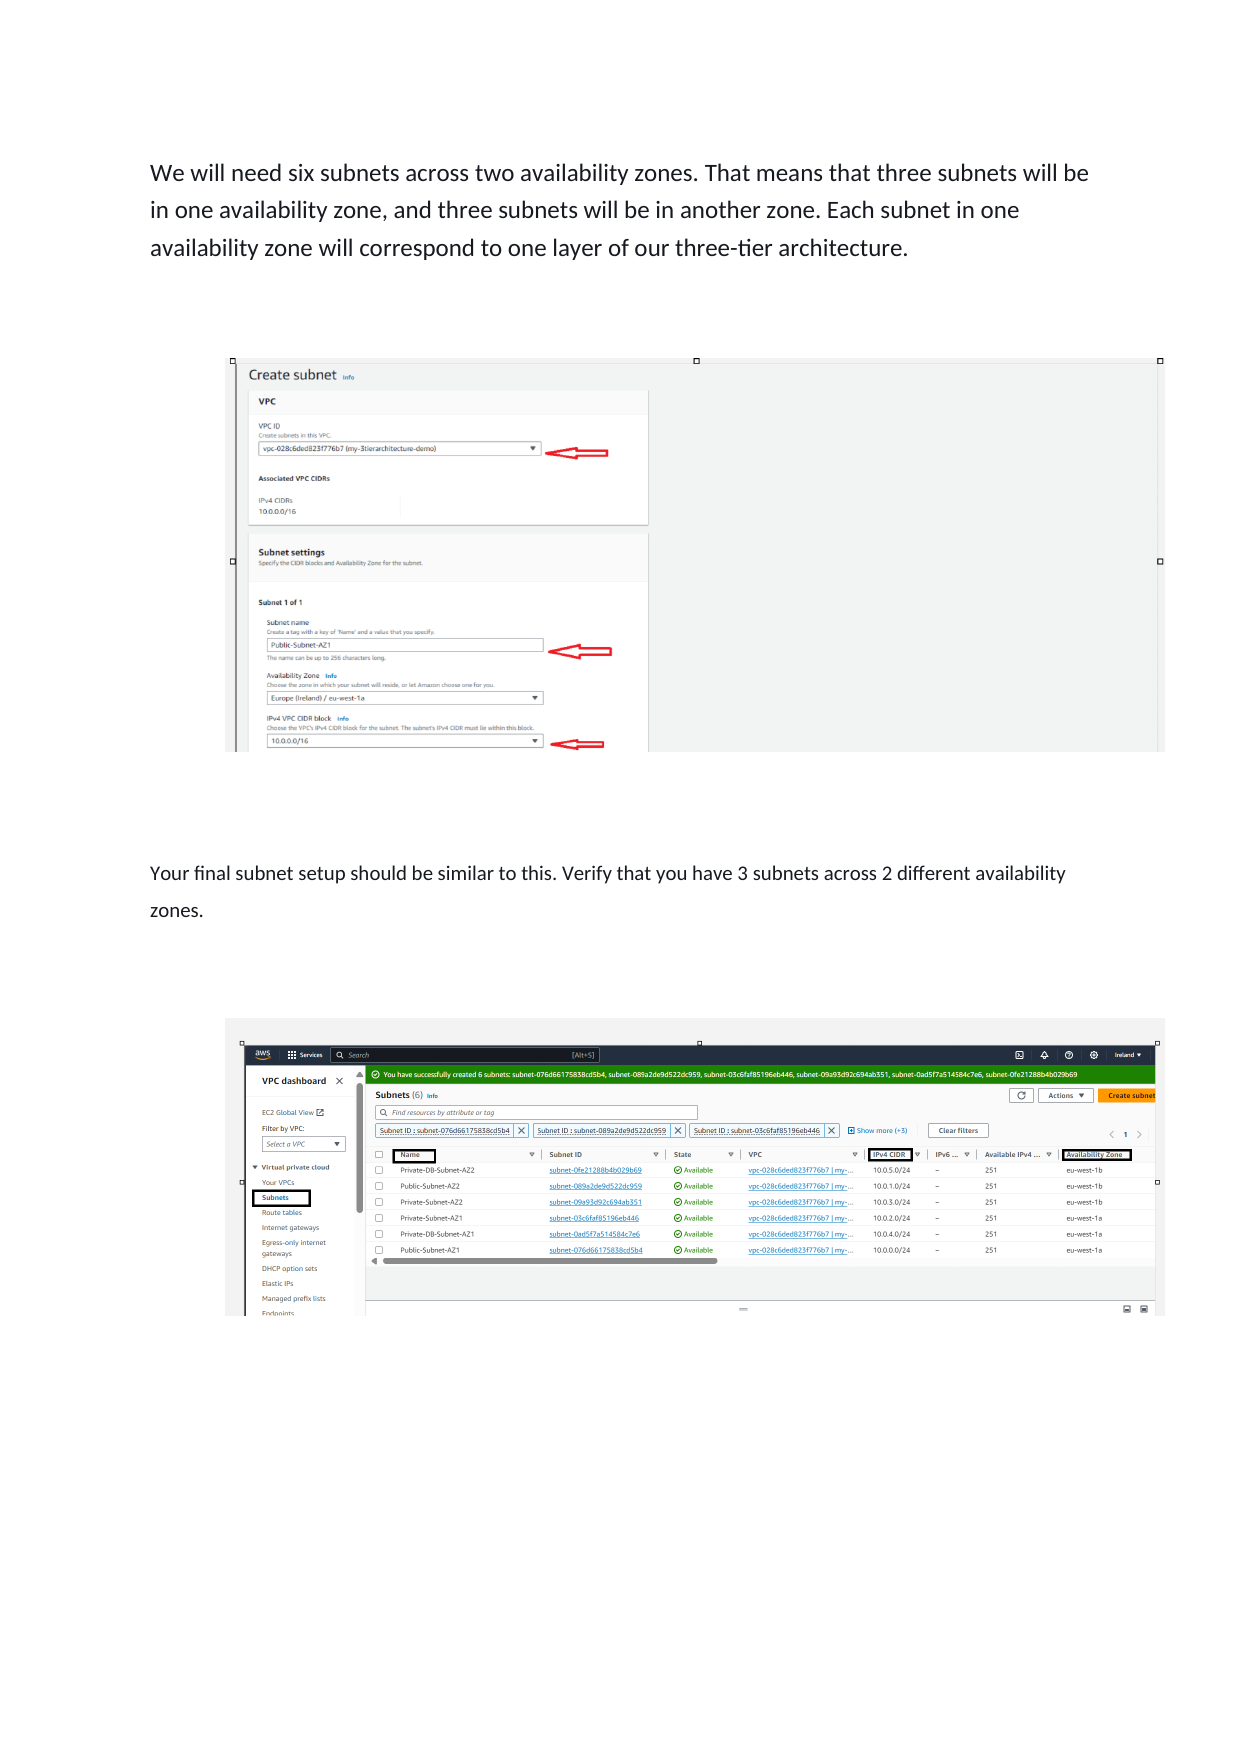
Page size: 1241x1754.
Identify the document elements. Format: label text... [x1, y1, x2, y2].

text Your final subnet setup should be similar to this. Verify that you have 3 subnets across 2 different availability zones. [150, 848, 1090, 923]
text We will need six subnets across two availability zones. That means that three subnets will be in one availability zone, and three subnets will be in another zone. Each subnet in one availability zone will correspond to one layer of our three-tier architecture. [150, 150, 1090, 262]
picture [225, 358, 1166, 752]
picture [225, 1018, 1166, 1316]
